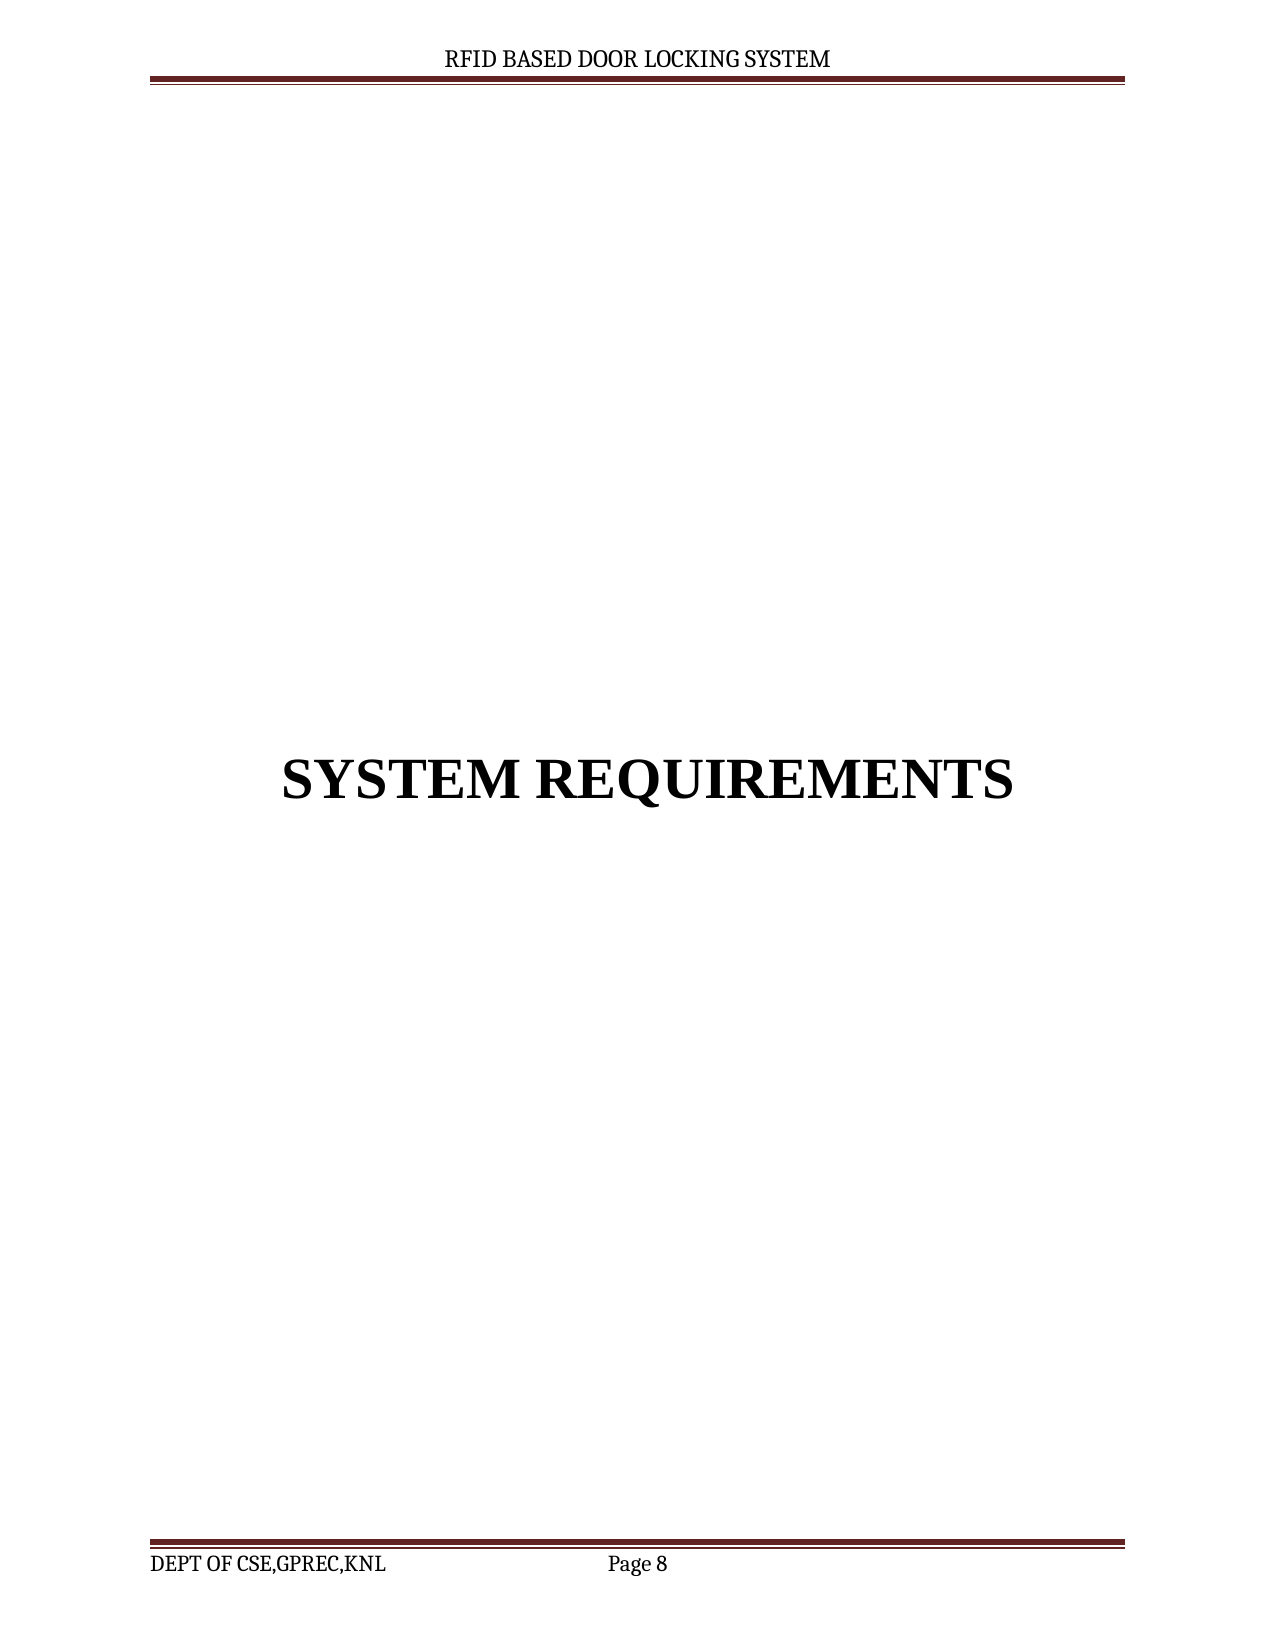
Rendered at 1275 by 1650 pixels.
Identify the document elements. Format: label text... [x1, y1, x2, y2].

text SYSTEM REQUIREMENTS [150, 744, 1125, 811]
